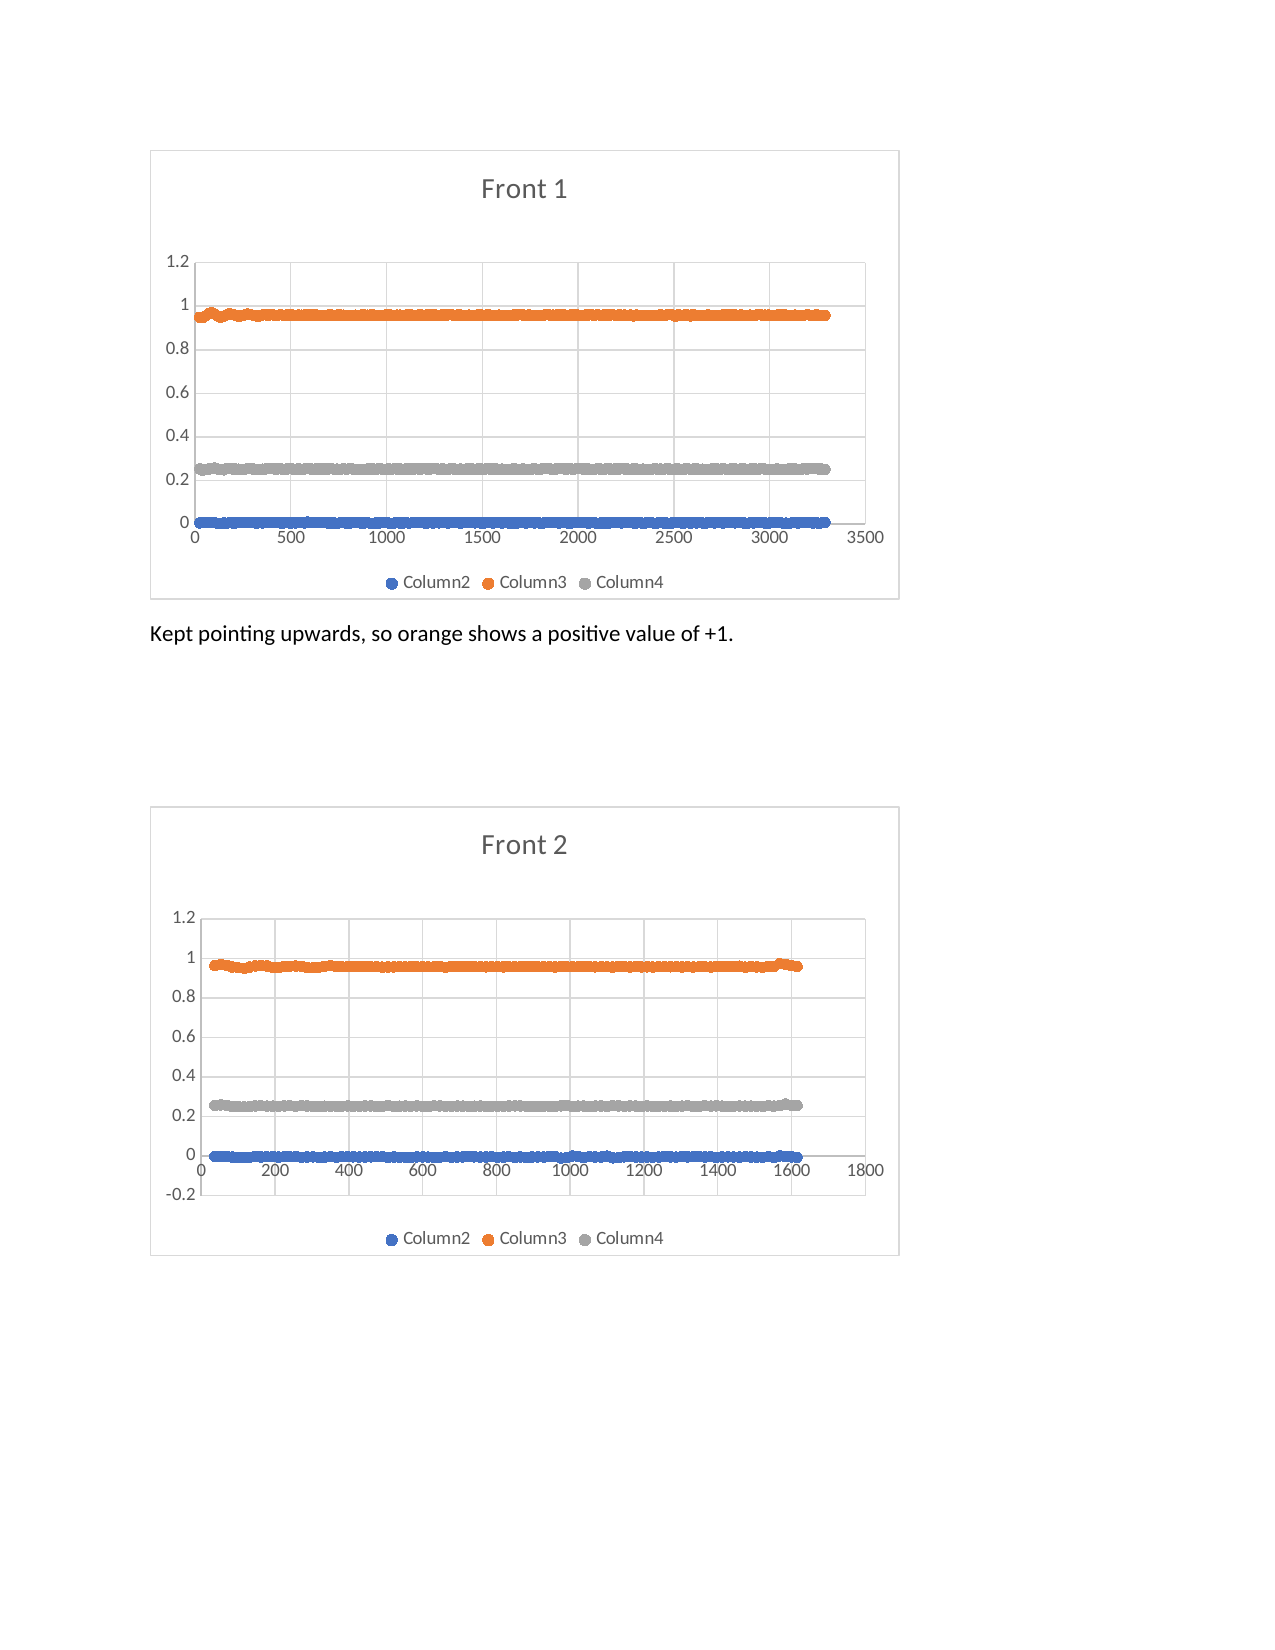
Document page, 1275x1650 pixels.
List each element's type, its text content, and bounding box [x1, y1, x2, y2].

text Kept pointing upwards, so orange shows a positive value of +1. [150, 619, 1125, 647]
